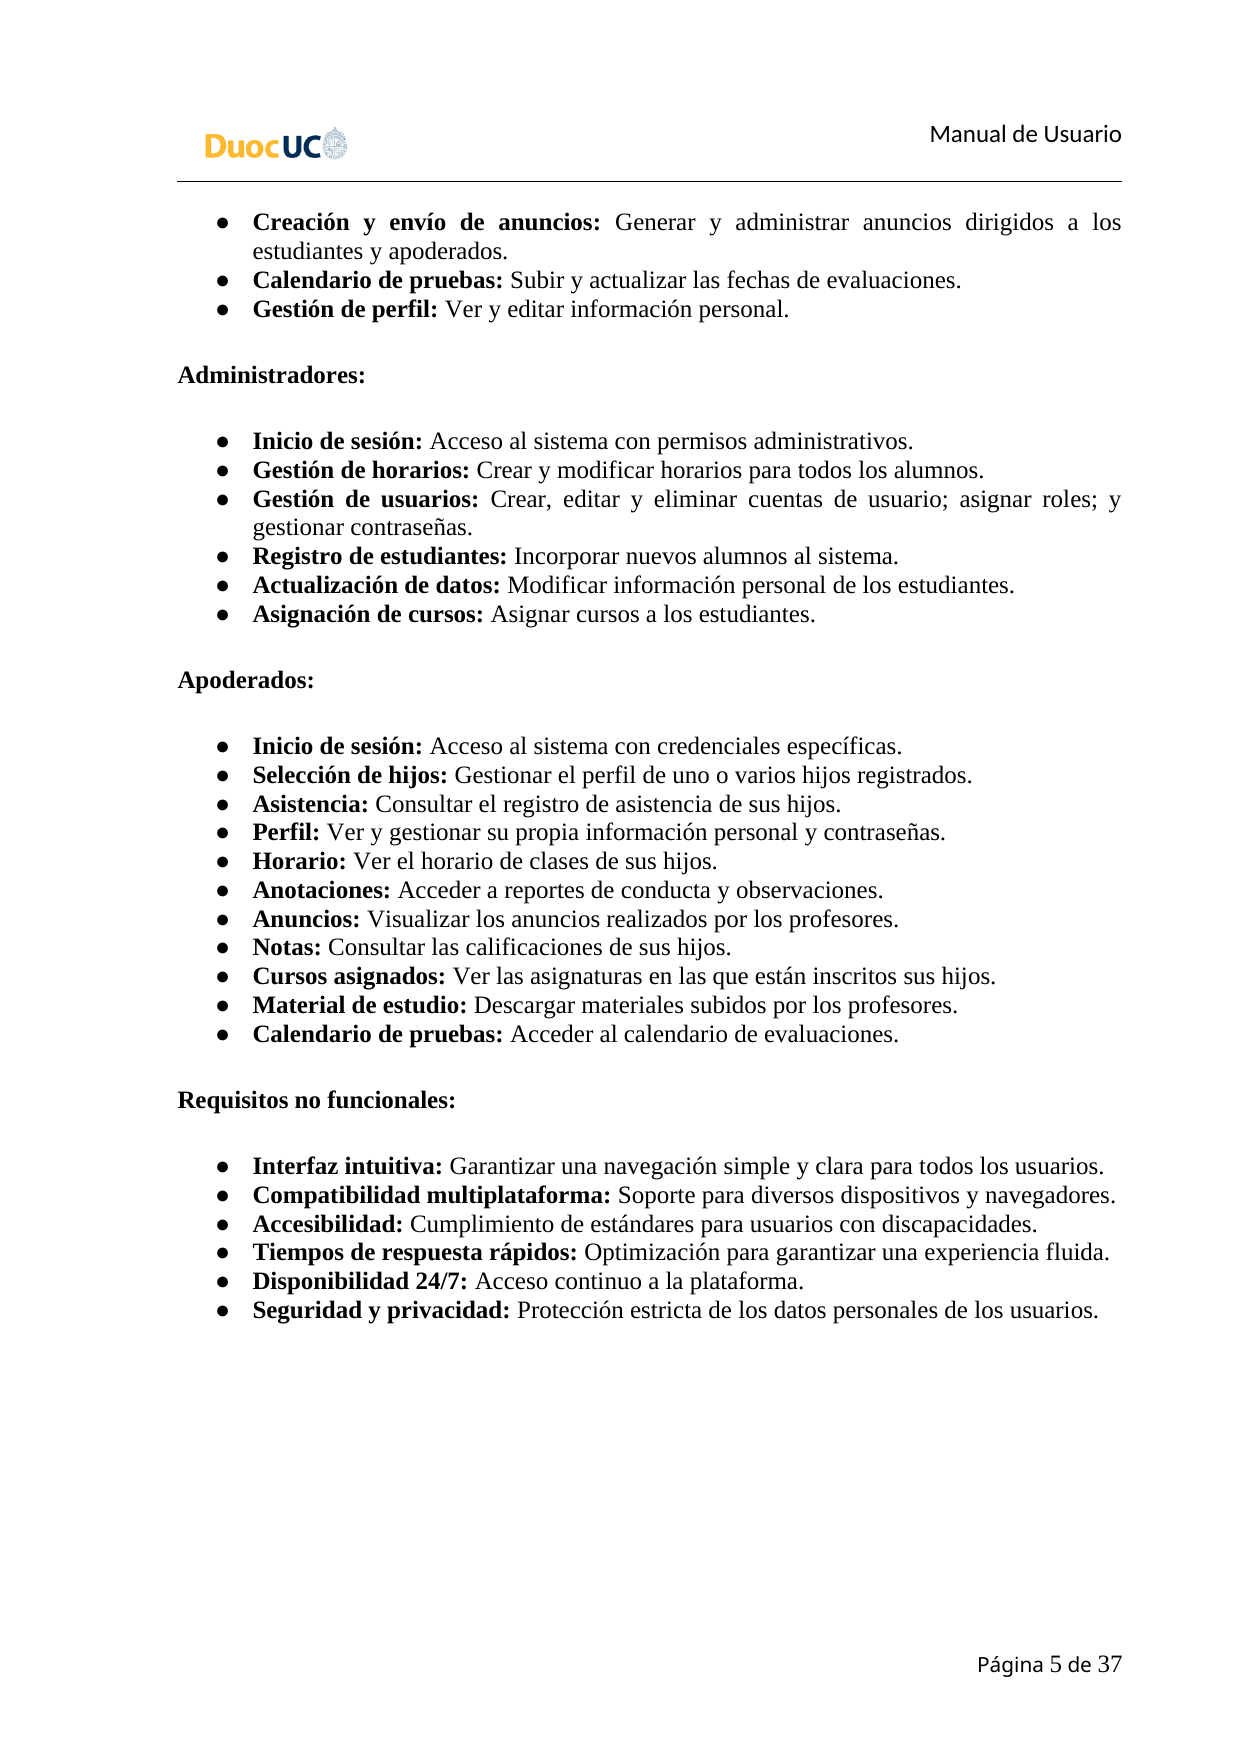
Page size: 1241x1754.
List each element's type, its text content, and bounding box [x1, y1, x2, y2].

list Cursos asignados: Ver las asignaturas en las que están inscritos sus hijos. [215, 961, 1122, 990]
list Calendario de pruebas: Subir y actualizar las fechas de evaluaciones. [215, 265, 1122, 294]
list Interfaz intuitiva: Garantizar una navegación simple y clara para todos los usuarios. [215, 1151, 1122, 1180]
list Anuncios: Visualizar los anuncios realizados por los profesores. [215, 904, 1122, 932]
text Requisitos no funcionales: [177, 1085, 1122, 1114]
text Administradores: [177, 360, 1122, 389]
list Notas: Consultar las calificaciones de sus hijos. [215, 932, 1122, 961]
list Creación y envío de anuncios: Generar y administrar anuncios dirigidos a los estudiantes y apoderados. [215, 207, 1122, 265]
list Tiempos de respuesta rápidos: Optimización para garantizar una experiencia fluida. [215, 1237, 1122, 1266]
list Registro de estudiantes: Incorporar nuevos alumnos al sistema. [215, 541, 1122, 570]
list Perfil: Ver y gestionar su propia información personal y contraseñas. [215, 817, 1122, 846]
list Actualización de datos: Modificar información personal de los estudiantes. [215, 570, 1122, 599]
list Gestión de perfil: Ver y editar información personal. [215, 294, 1122, 322]
list Asistencia: Consultar el registro de asistencia de sus hijos. [215, 789, 1122, 817]
text Apoderados: [177, 665, 1122, 694]
list Accesibilidad: Cumplimiento de estándares para usuarios con discapacidades. [215, 1209, 1122, 1237]
list Inicio de sesión: Acceso al sistema con credenciales específicas. [215, 731, 1122, 760]
picture [198, 123, 352, 162]
list Gestión de usuarios: Crear, editar y eliminar cuentas de usuario; asignar roles; y gestionar contraseñas. [215, 484, 1122, 541]
list Horario: Ver el horario de clases de sus hijos. [215, 846, 1122, 875]
list Compatibilidad multiplataforma: Soporte para diversos dispositivos y navegadores. [215, 1180, 1122, 1209]
list Asignación de cursos: Asignar cursos a los estudiantes. [215, 599, 1122, 627]
list Gestión de horarios: Crear y modificar horarios para todos los alumnos. [215, 455, 1122, 484]
list Anotaciones: Acceder a reportes de conducta y observaciones. [215, 875, 1122, 904]
list Seguridad y privacidad: Protección estricta de los datos personales de los usuarios. [215, 1295, 1122, 1324]
list Selección de hijos: Gestionar el perfil de uno o varios hijos registrados. [215, 760, 1122, 789]
list Calendario de pruebas: Acceder al calendario de evaluaciones. [215, 1019, 1122, 1047]
list Material de estudio: Descargar materiales subidos por los profesores. [215, 990, 1122, 1019]
list Inicio de sesión: Acceso al sistema con permisos administrativos. [215, 426, 1122, 455]
list Disponibilidad 24/7: Acceso continuo a la plataforma. [215, 1266, 1122, 1295]
